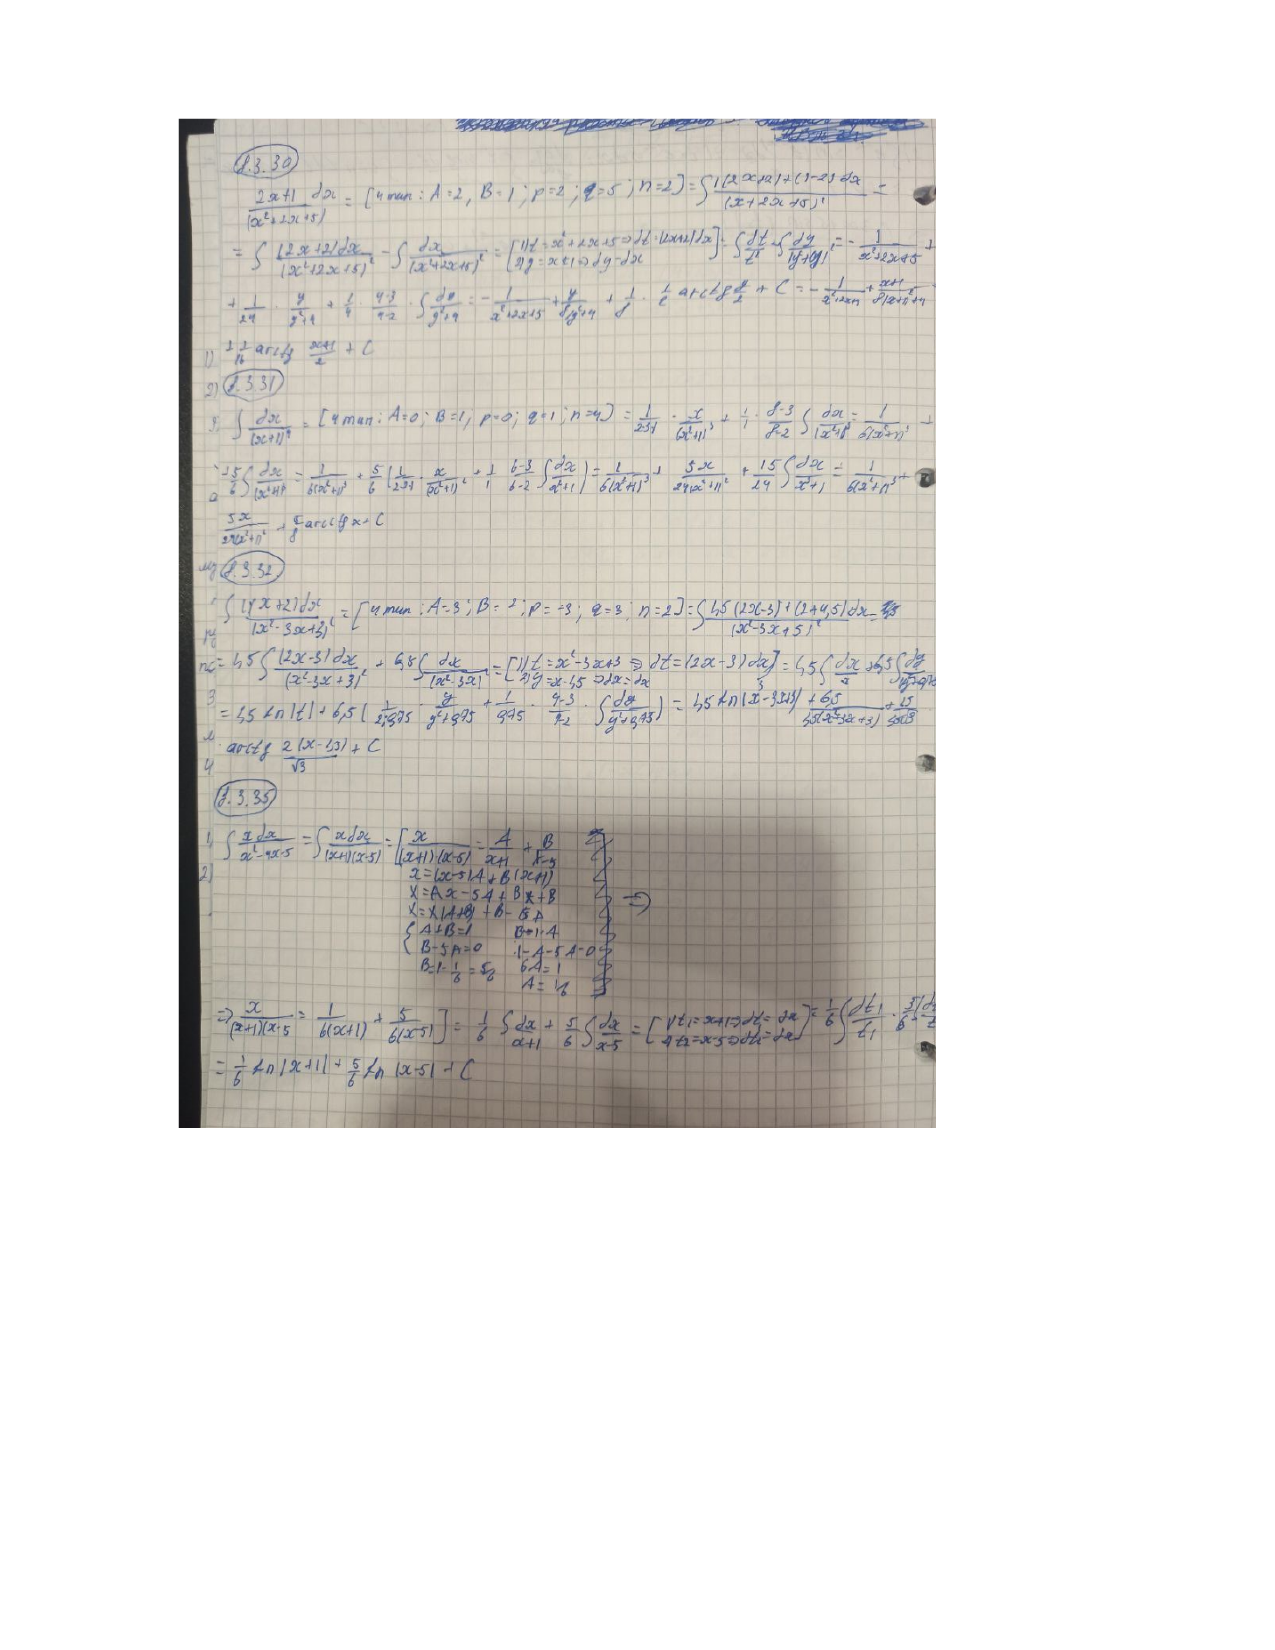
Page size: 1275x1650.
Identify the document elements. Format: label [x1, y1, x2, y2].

picture [179, 120, 936, 1127]
